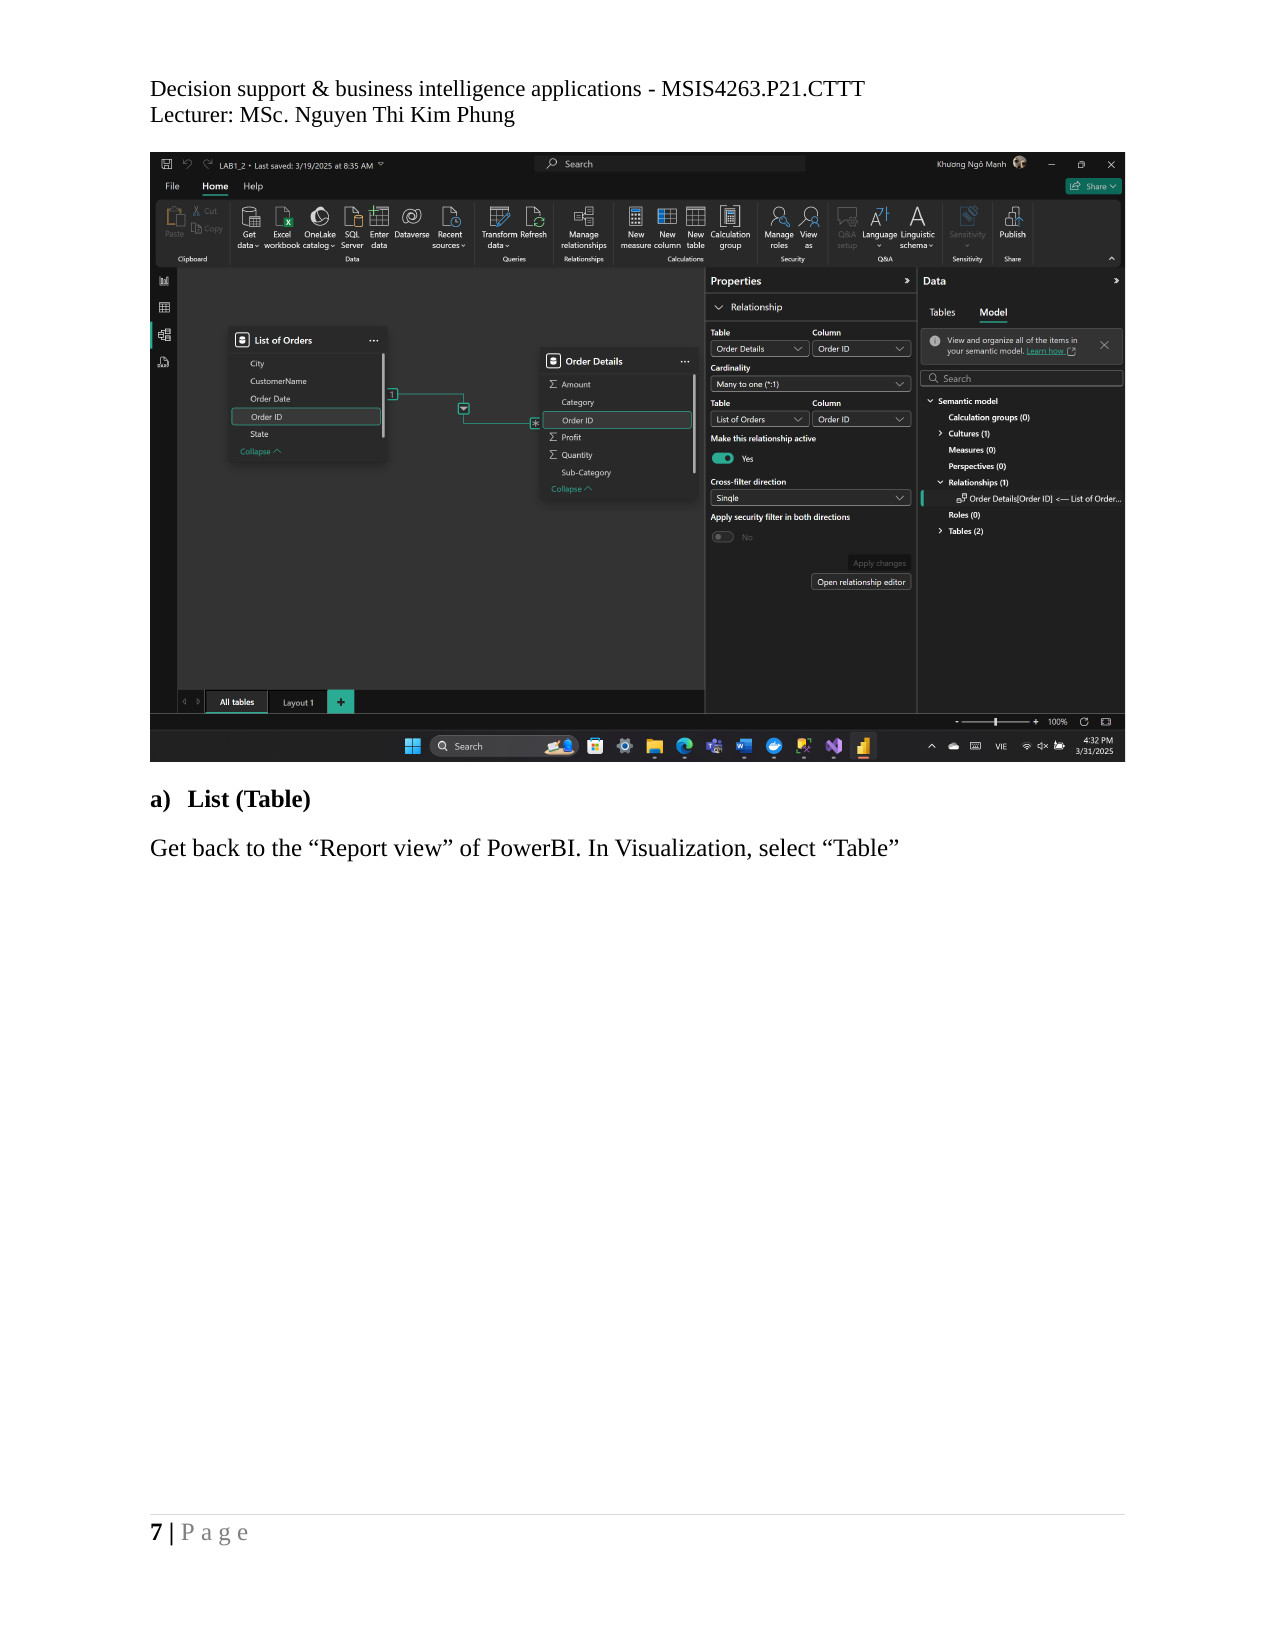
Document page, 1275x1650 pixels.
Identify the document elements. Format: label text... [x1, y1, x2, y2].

list List (Table) [150, 784, 1125, 813]
picture [150, 152, 1125, 762]
text Get back to the “Report view” of PowerBI. In Visualization, select “Table” [150, 833, 1125, 862]
